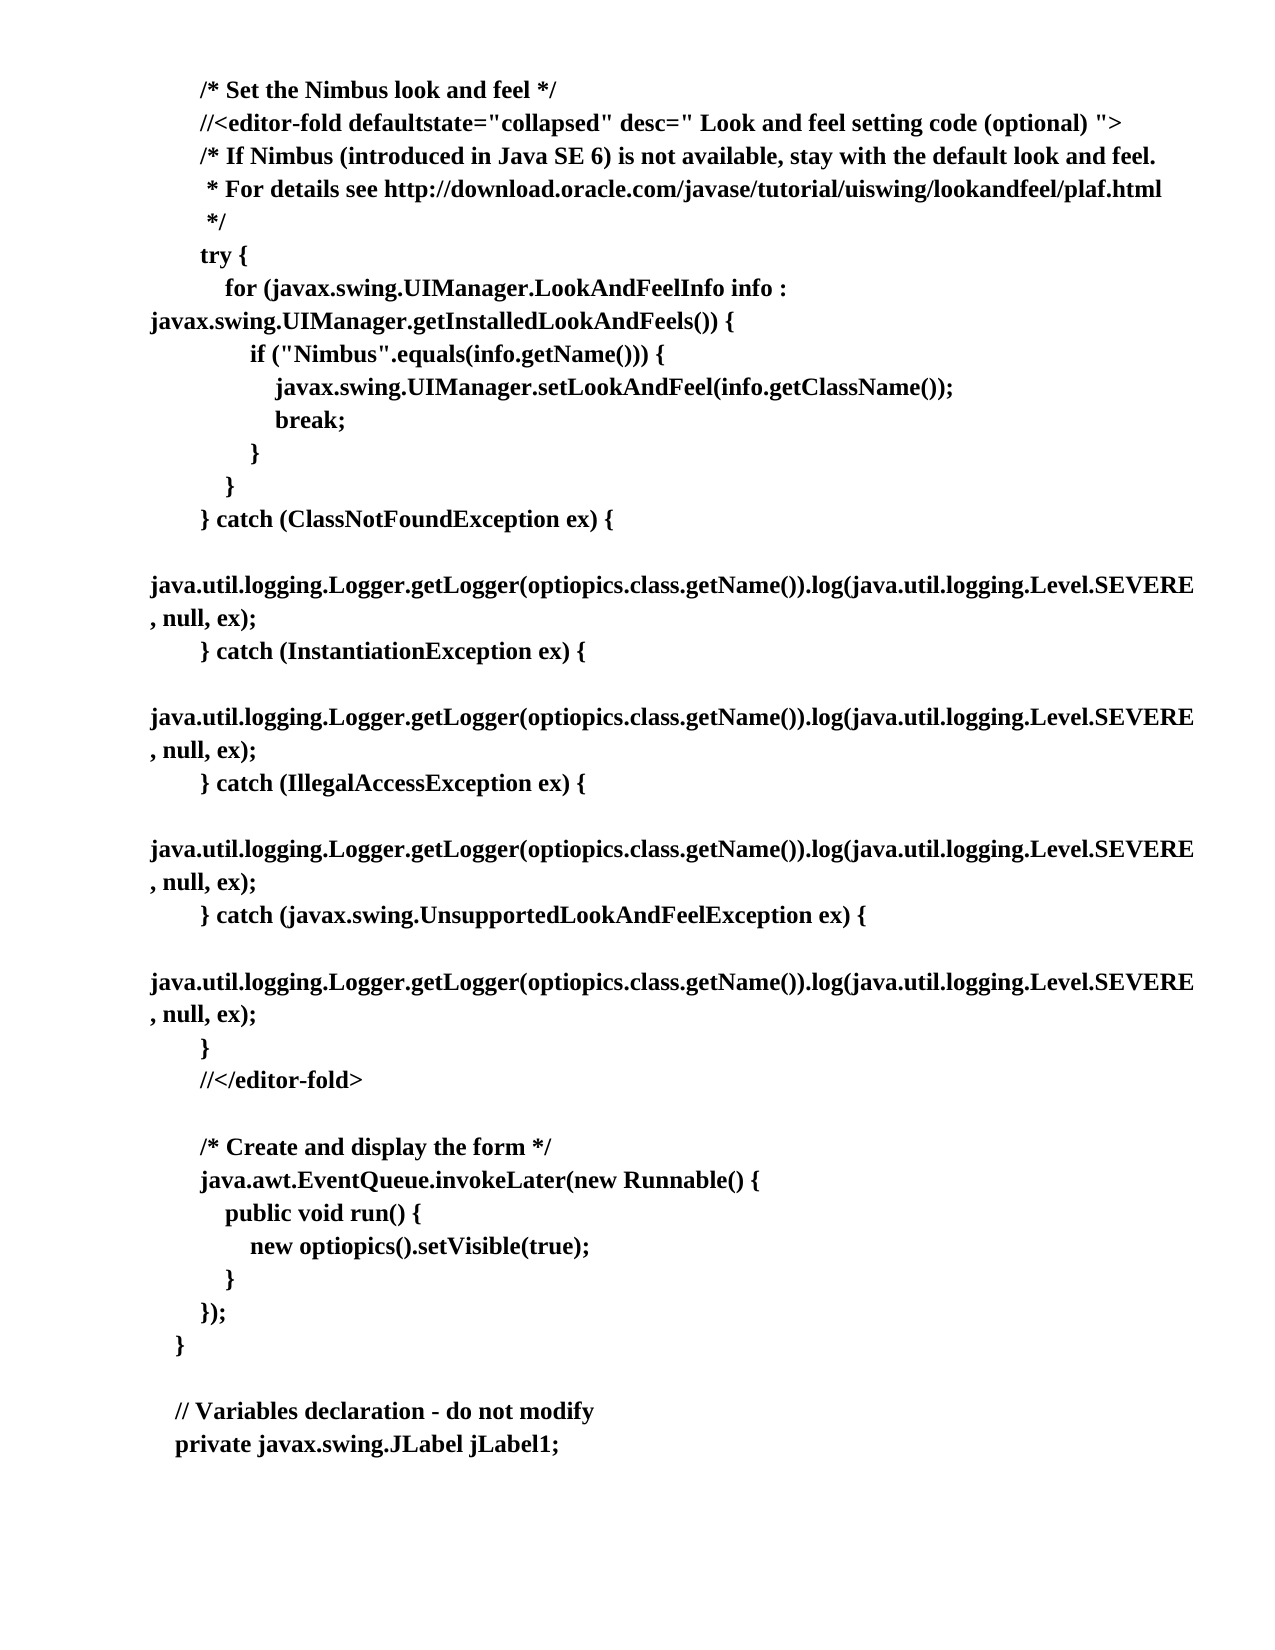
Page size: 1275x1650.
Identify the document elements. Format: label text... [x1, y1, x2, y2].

text //<editor-fold defaultstate="collapsed" desc=" Look and feel setting code (optional) "> [150, 108, 1200, 137]
text //</editor-fold> [150, 1066, 1200, 1094]
text // Variables declaration - do not modify [150, 1396, 1200, 1424]
text }); [150, 1297, 1200, 1326]
text } [150, 471, 1200, 500]
text for (javax.swing.UIManager.LookAndFeelInfo info : javax.swing.UIManager.getInstalledLookAndFeels()) { [150, 273, 1200, 335]
text java.util.logging.Logger.getLogger(optiopics.class.getName()).log(java.util.logging.Level.SEVERE, null, ex); [150, 933, 1200, 1028]
text try { [150, 240, 1200, 269]
text java.util.logging.Logger.getLogger(optiopics.class.getName()).log(java.util.logging.Level.SEVERE, null, ex); [150, 537, 1200, 632]
text java.util.logging.Logger.getLogger(optiopics.class.getName()).log(java.util.logging.Level.SEVERE, null, ex); [150, 801, 1200, 896]
text javax.swing.UIManager.setLookAndFeel(info.getClassName()); [150, 372, 1200, 401]
text break; [150, 405, 1200, 434]
text } catch (IllegalAccessException ex) { [150, 768, 1200, 797]
text java.util.logging.Logger.getLogger(optiopics.class.getName()).log(java.util.logging.Level.SEVERE, null, ex); [150, 669, 1200, 764]
text } [150, 1330, 1200, 1358]
text /* If Nimbus (introduced in Java SE 6) is not available, stay with the default look and feel. [150, 141, 1200, 170]
text } [150, 1264, 1200, 1292]
text if ("Nimbus".equals(info.getName())) { [150, 339, 1200, 368]
text } catch (javax.swing.UnsupportedLookAndFeelException ex) { [150, 901, 1200, 929]
text /* Create and display the form */ [150, 1132, 1200, 1160]
text } catch (InstantiationException ex) { [150, 636, 1200, 665]
text java.awt.EventQueue.invokeLater(new Runnable() { [150, 1165, 1200, 1193]
text } [150, 438, 1200, 467]
text /* Set the Nimbus look and feel */ [150, 75, 1200, 104]
text * For details see http://download.oracle.com/javase/tutorial/uiswing/lookandfeel/plaf.html [150, 174, 1200, 203]
text public void run() { [150, 1198, 1200, 1226]
text } catch (ClassNotFoundException ex) { [150, 504, 1200, 533]
text private javax.swing.JLabel jLabel1; [150, 1429, 1200, 1458]
text */ [150, 207, 1200, 236]
text new optiopics().setVisible(true); [150, 1231, 1200, 1259]
text } [150, 1033, 1200, 1061]
